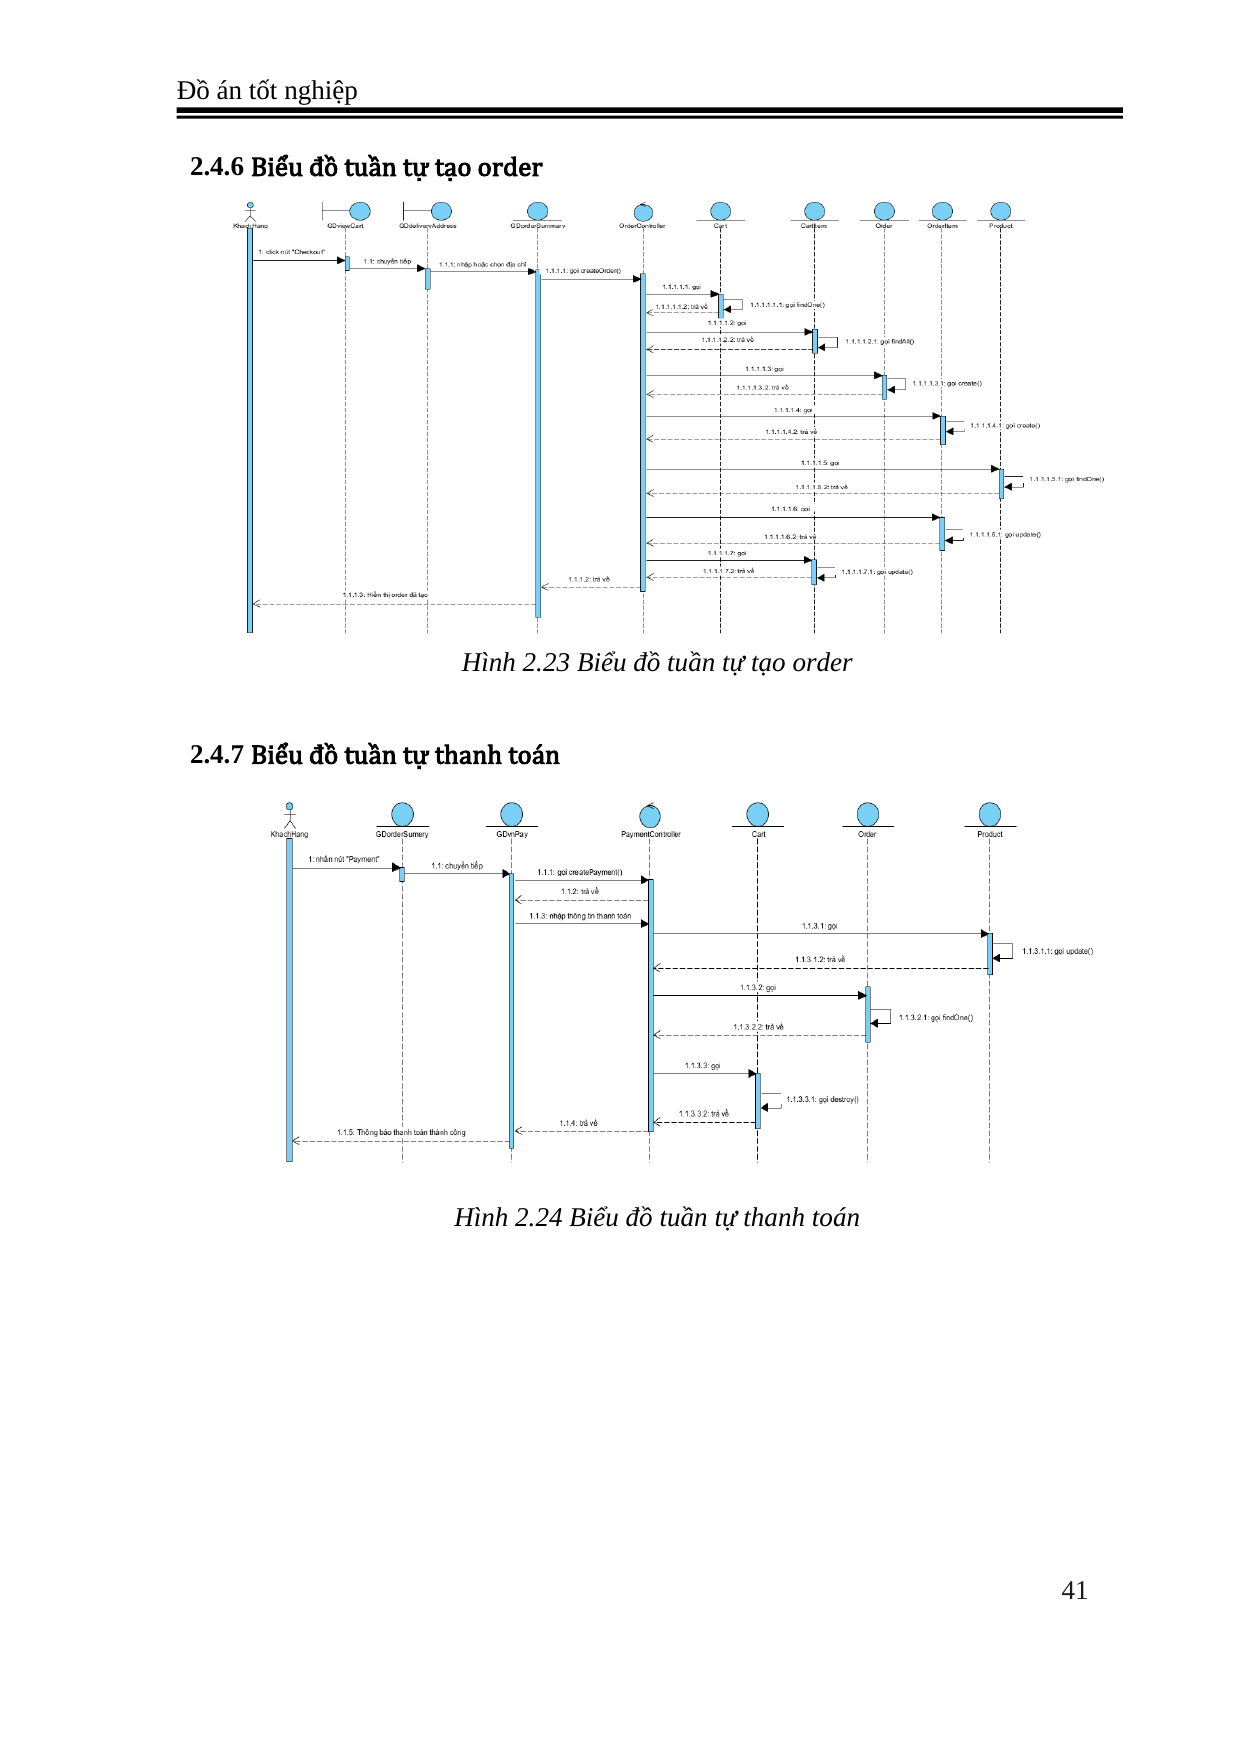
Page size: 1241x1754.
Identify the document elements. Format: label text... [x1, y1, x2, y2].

picture [250, 782, 1104, 1197]
subtitle Biểu đồ tuần tự tạo order [190, 150, 1088, 182]
picture [228, 195, 1104, 642]
subtitle Biểu đồ tuần tự thanh toán [190, 738, 1088, 770]
